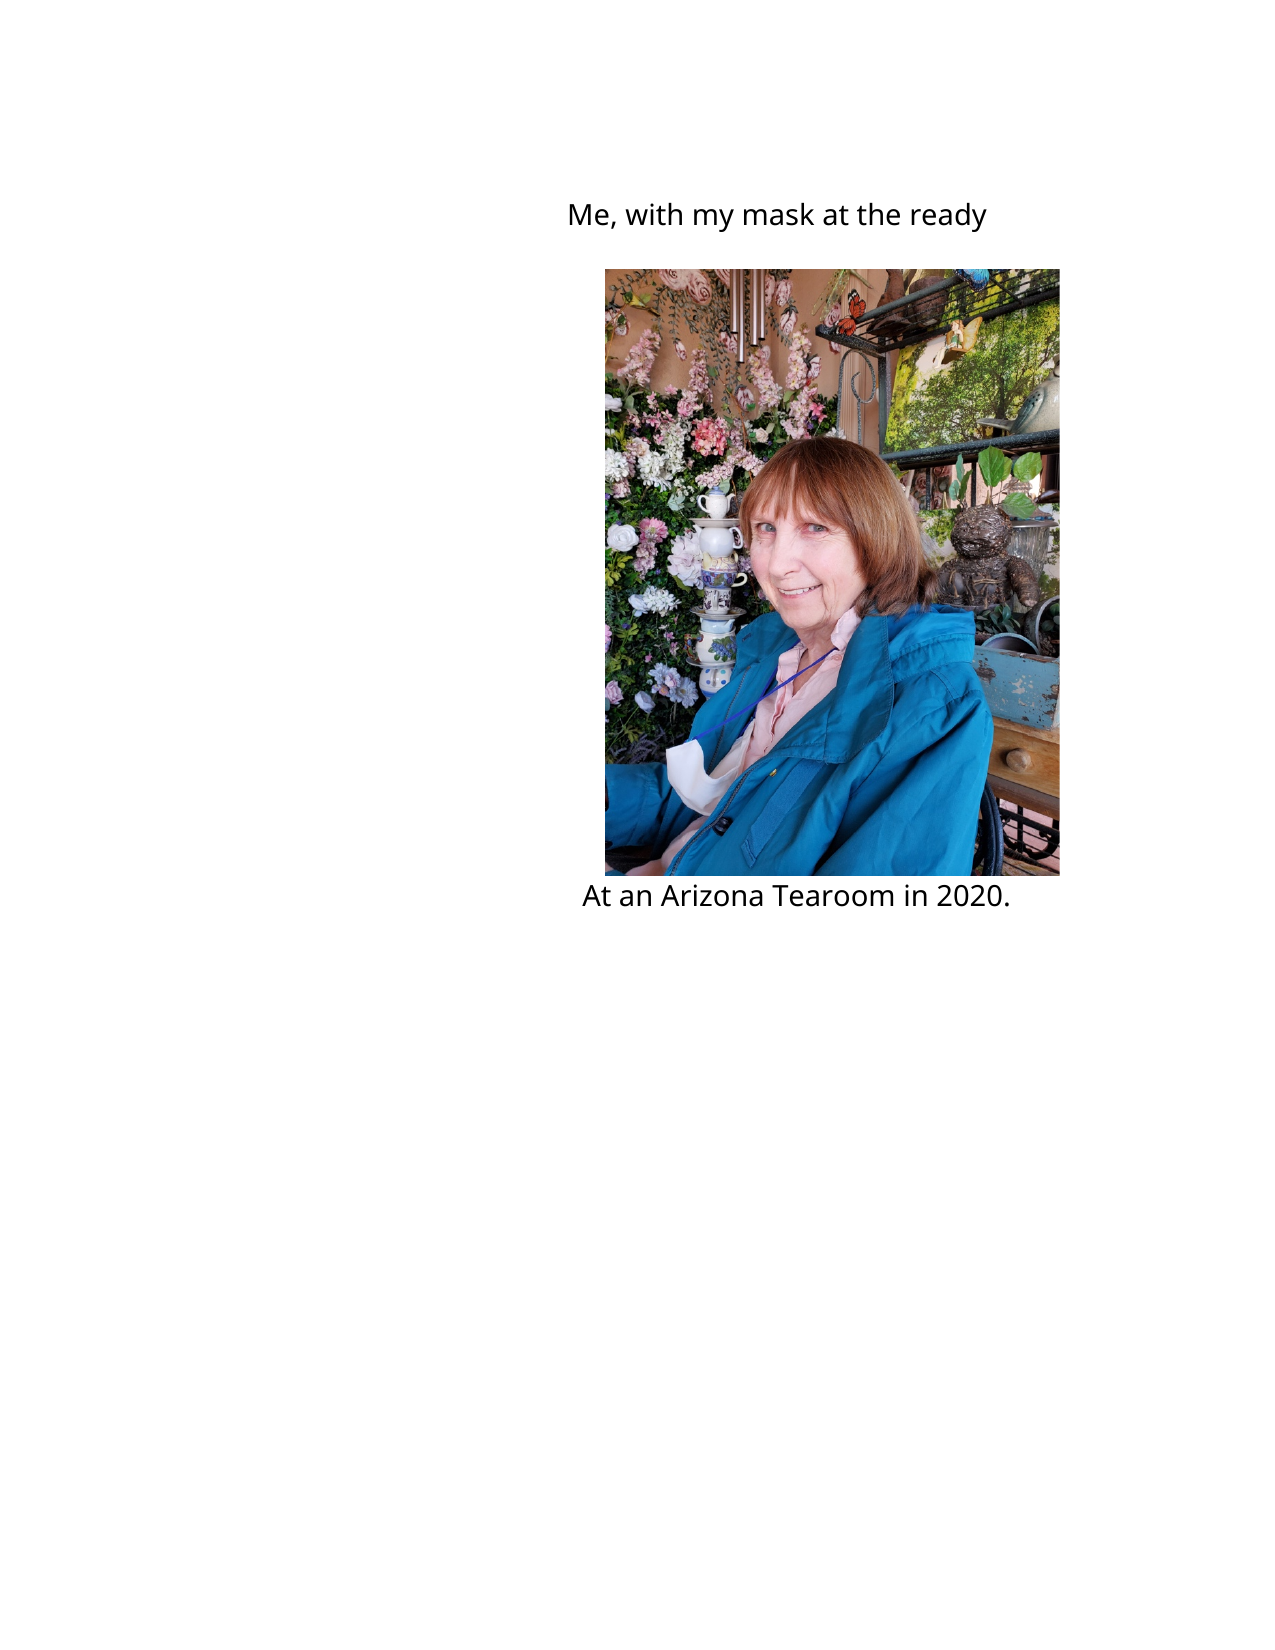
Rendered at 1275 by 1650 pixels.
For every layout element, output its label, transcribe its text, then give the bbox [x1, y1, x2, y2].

picture [605, 269, 1060, 876]
text Me, with my mask at the ready [75, 194, 1200, 234]
